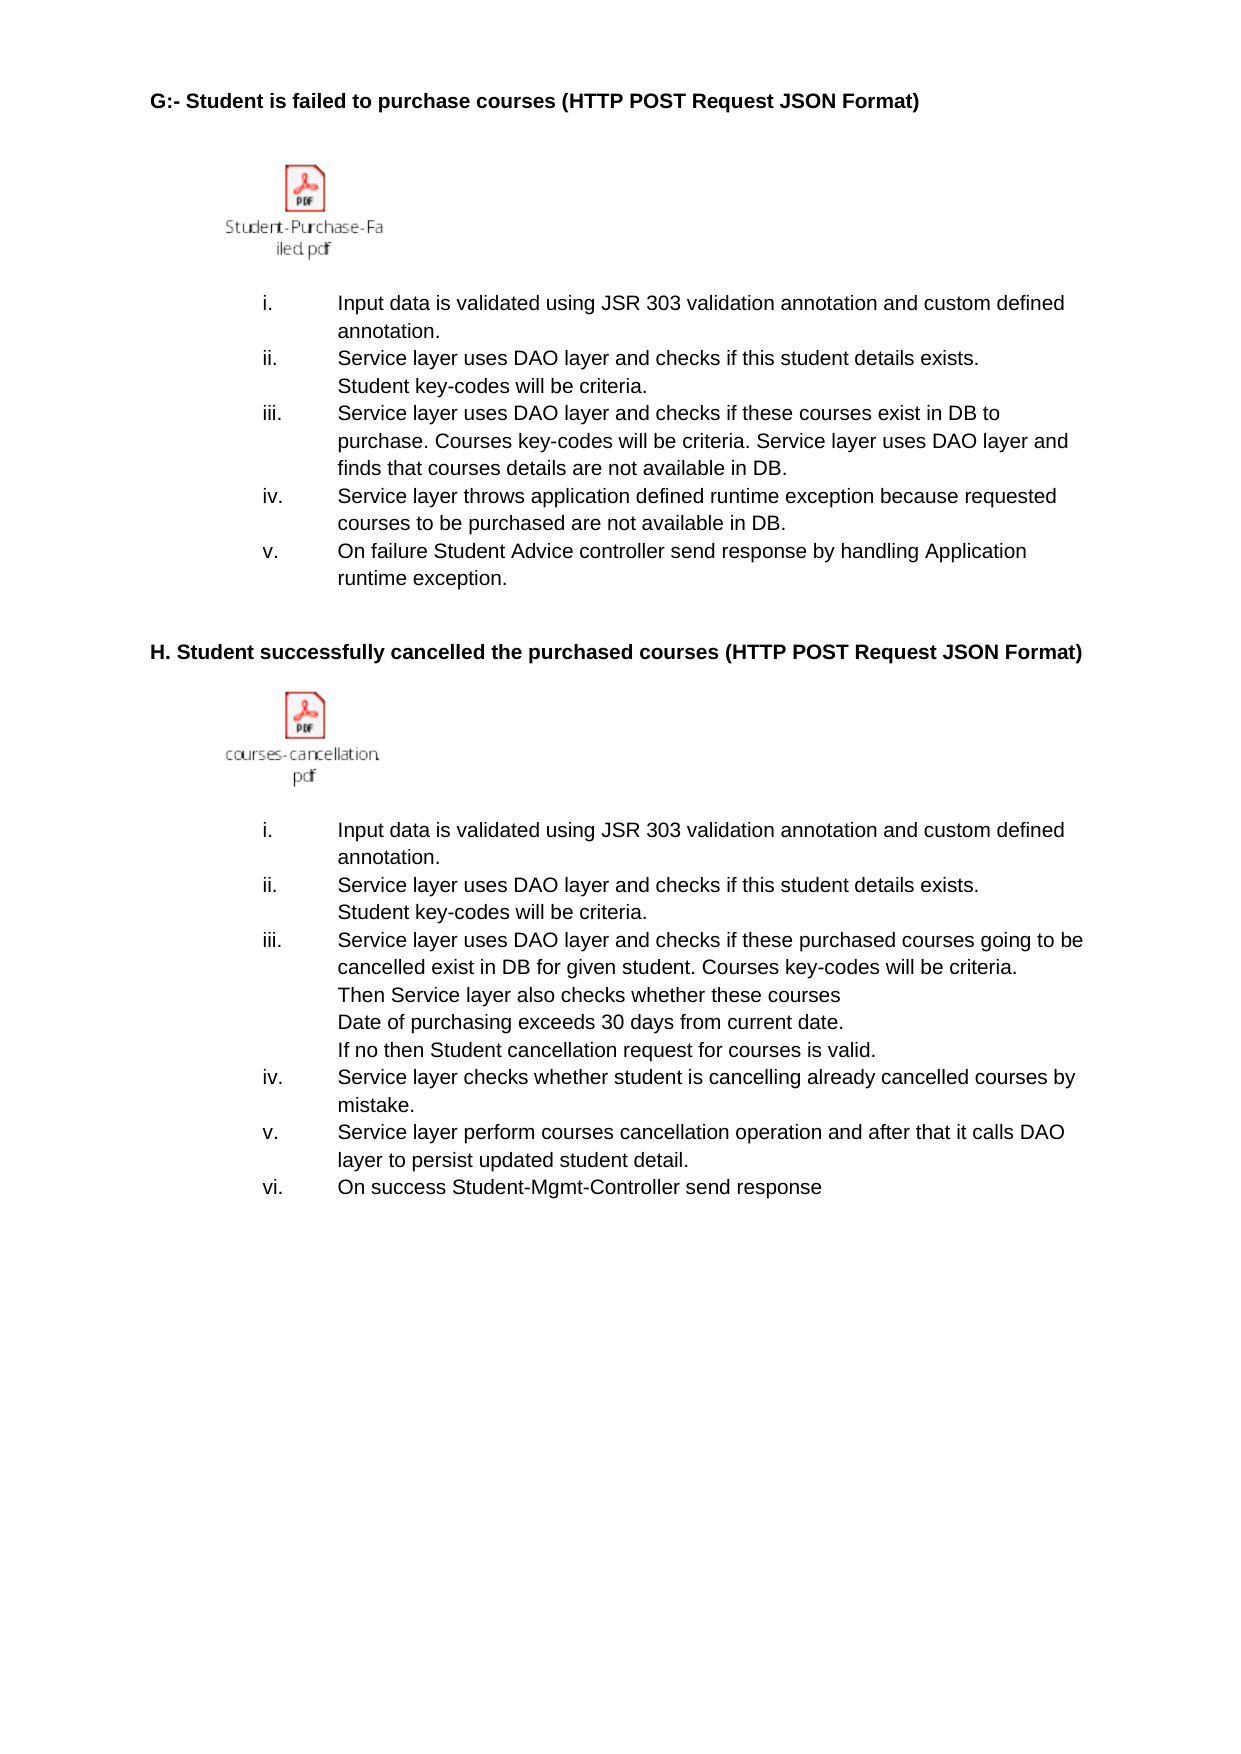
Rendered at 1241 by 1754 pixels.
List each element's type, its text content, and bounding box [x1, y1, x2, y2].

list On success Student-Mgmt-Controller send response [262, 1175, 1090, 1199]
text G:- Student is failed to purchase courses (HTTP POST Request JSON Format) [150, 89, 1090, 113]
list Input data is validated using JSR 303 validation annotation and custom defined annotation. [262, 291, 1090, 343]
list Service layer uses DAO layer and checks if this student details exists. Student key-codes will be criteria. [262, 873, 1090, 924]
list Service layer perform courses cancellation operation and after that it calls DAO layer to persist updated student detail. [262, 1120, 1090, 1172]
list On failure Student Advice controller send response by handling Application runtime exception. [262, 539, 1090, 590]
list Service layer throws application defined runtime exception because requested courses to be purchased are not available in DB. [262, 484, 1090, 535]
list Service layer uses DAO layer and checks if these courses exist in DB to purchase. Courses key-codes will be criteria. Service layer uses DAO layer and finds that courses details are not available in DB. [262, 401, 1090, 480]
list Service layer checks whether student is cancelling already cancelled courses by mistake. [262, 1065, 1090, 1117]
list Service layer uses DAO layer and checks if this student details exists. Student key-codes will be criteria. [262, 346, 1090, 398]
list Service layer uses DAO layer and checks if these purchased courses going to be cancelled exist in DB for given student. Courses key-codes will be criteria. Then Service layer also checks whether these courses Date of purchasing exceeds 30 days from current date. If no then Student cancellation request for courses is valid. [262, 928, 1090, 1062]
list Input data is validated using JSR 303 validation annotation and custom defined annotation. [262, 818, 1090, 869]
text H. Student successfully cancelled the purchased courses (HTTP POST Request JSON Format) [150, 640, 1090, 664]
